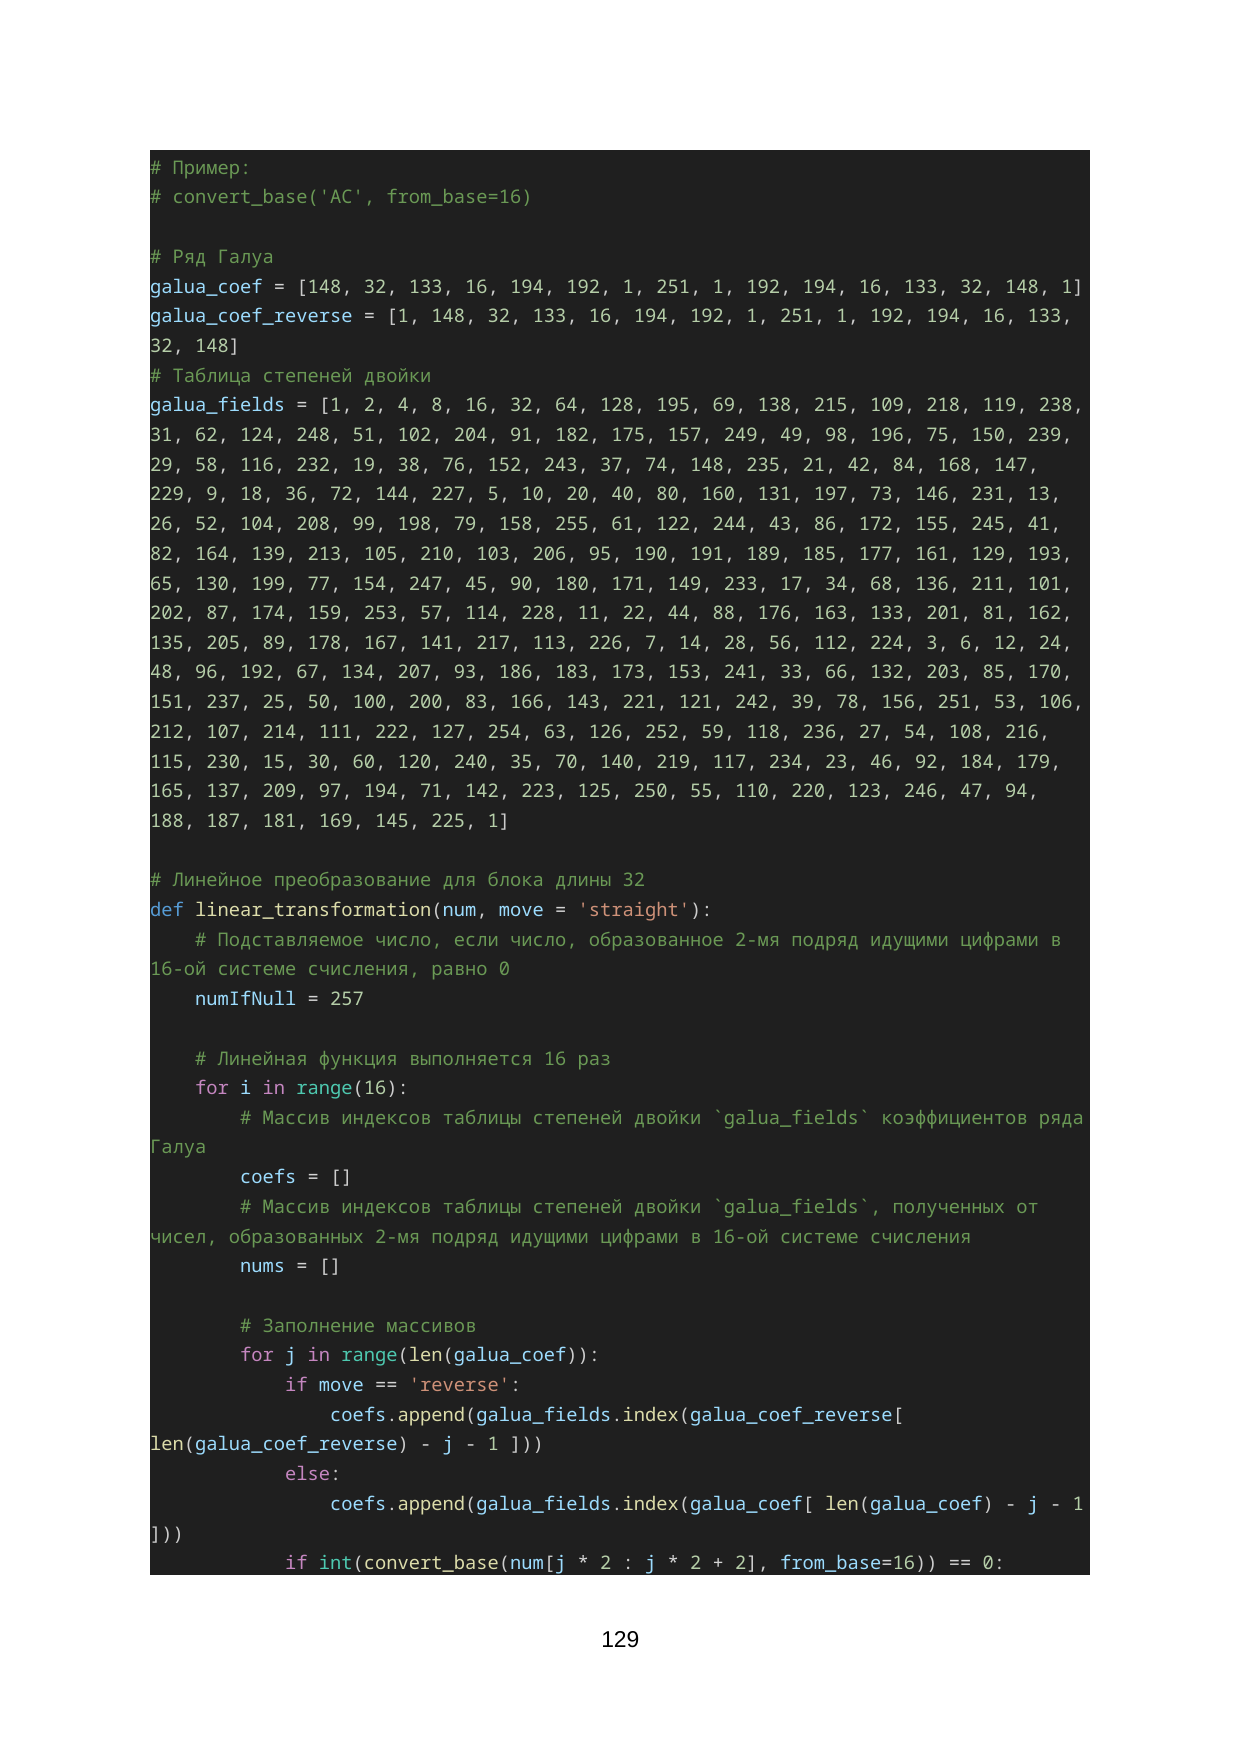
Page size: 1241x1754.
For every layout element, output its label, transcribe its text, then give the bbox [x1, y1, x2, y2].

text galua_coef_reverse = [1, 148, 32, 133, 16, 194, 192, 1, 251, 1, 192, 194, 16, 133, 32, 148] [150, 298, 1090, 358]
text numIfNull = 257 [150, 981, 1090, 1011]
text coefs.append(galua_fields.index(galua_coef_reverse[ len(galua_coef_reverse) - j - 1 ])) [150, 1397, 1090, 1456]
text if move == 'reverse': [150, 1367, 1090, 1397]
text else: [150, 1456, 1090, 1486]
text coefs = [] [150, 1159, 1090, 1189]
text # Пример: [150, 150, 1090, 180]
text galua_fields = [1, 2, 4, 8, 16, 32, 64, 128, 195, 69, 138, 215, 109, 218, 119, 238, 31, 62, 124, 248, 51, 102, 204, 91, 182, 175, 157, 249, 49, 98, 196, 75, 150, 239, 29, 58, 116, 232, 19, 38, 76, 152, 243, 37, 74, 148, 235, 21, 42, 84, 168, 147, 229, 9, 18, 36, 72, 144, 227, 5, 10, 20, 40, 80, 160, 131, 197, 73, 146, 231, 13, 26, 52, 104, 208, 99, 198, 79, 158, 255, 61, 122, 244, 43, 86, 172, 155, 245, 41, 82, 164, 139, 213, 105, 210, 103, 206, 95, 190, 191, 189, 185, 177, 161, 129, 193, 65, 130, 199, 77, 154, 247, 45, 90, 180, 171, 149, 233, 17, 34, 68, 136, 211, 101, 202, 87, 174, 159, 253, 57, 114, 228, 11, 22, 44, 88, 176, 163, 133, 201, 81, 162, 135, 205, 89, 178, 167, 141, 217, 113, 226, 7, 14, 28, 56, 112, 224, 3, 6, 12, 24, 48, 96, 192, 67, 134, 207, 93, 186, 183, 173, 153, 241, 33, 66, 132, 203, 85, 170, 151, 237, 25, 50, 100, 200, 83, 166, 143, 221, 121, 242, 39, 78, 156, 251, 53, 106, 212, 107, 214, 111, 222, 127, 254, 63, 126, 252, 59, 118, 236, 27, 54, 108, 216, 115, 230, 15, 30, 60, 120, 240, 35, 70, 140, 219, 117, 234, 23, 46, 92, 184, 179, 165, 137, 209, 97, 194, 71, 142, 223, 125, 250, 55, 110, 220, 123, 246, 47, 94, 188, 187, 181, 169, 145, 225, 1] [150, 387, 1090, 833]
text nums = [] [150, 1248, 1090, 1278]
text # Подставляемое число, если число, образованное 2-мя подряд идущими цифрами в 16-ой системе счисления, равно 0 [150, 922, 1090, 981]
text # Заполнение массивов [150, 1308, 1090, 1337]
text # Таблица степеней двойки [150, 358, 1090, 387]
text # Массив индексов таблицы степеней двойки `galua_fields` коэффициентов ряда Галуа [150, 1100, 1090, 1159]
text # Ряд Галуа [150, 239, 1090, 269]
text # Линейная функция выполняется 16 раз [150, 1041, 1090, 1070]
text coefs.append(galua_fields.index(galua_coef[ len(galua_coef) - j - 1 ])) [150, 1486, 1090, 1545]
text if int(convert_base(num[j * 2 : j * 2 + 2], from_base=16)) == 0: [150, 1545, 1090, 1575]
text for j in range(len(galua_coef)): [150, 1337, 1090, 1367]
text # Линейное преобразование для блока длины 32 [150, 862, 1090, 892]
text # Массив индексов таблицы степеней двойки `galua_fields`, полученных от чисел, образованных 2-мя подряд идущими цифрами в 16-ой системе счисления [150, 1189, 1090, 1248]
text galua_coef = [148, 32, 133, 16, 194, 192, 1, 251, 1, 192, 194, 16, 133, 32, 148, 1] [150, 269, 1090, 298]
text # convert_base('AC', from_base=16) [150, 180, 1090, 209]
text for i in range(16): [150, 1070, 1090, 1100]
text def linear_transformation(num, move = 'straight'): [150, 892, 1090, 922]
